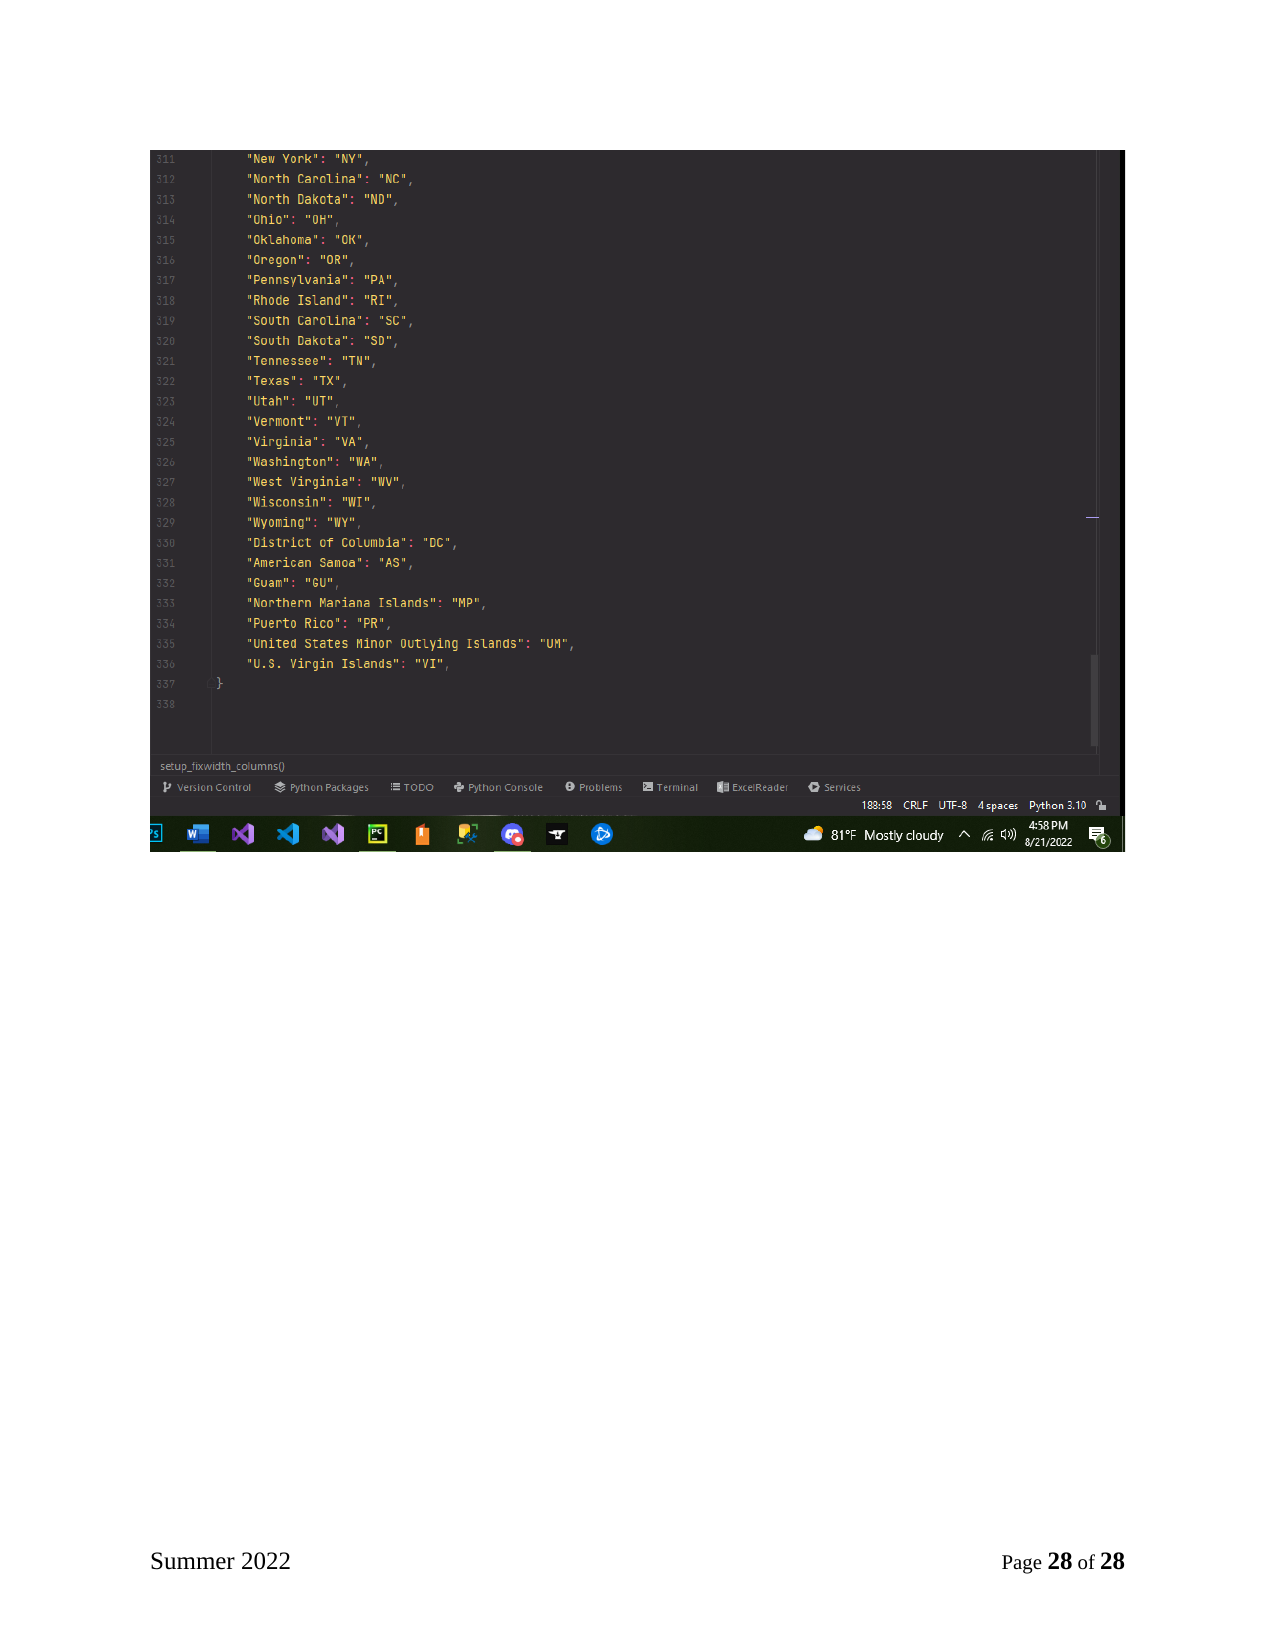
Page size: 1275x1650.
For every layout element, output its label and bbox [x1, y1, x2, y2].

picture [150, 150, 1125, 852]
